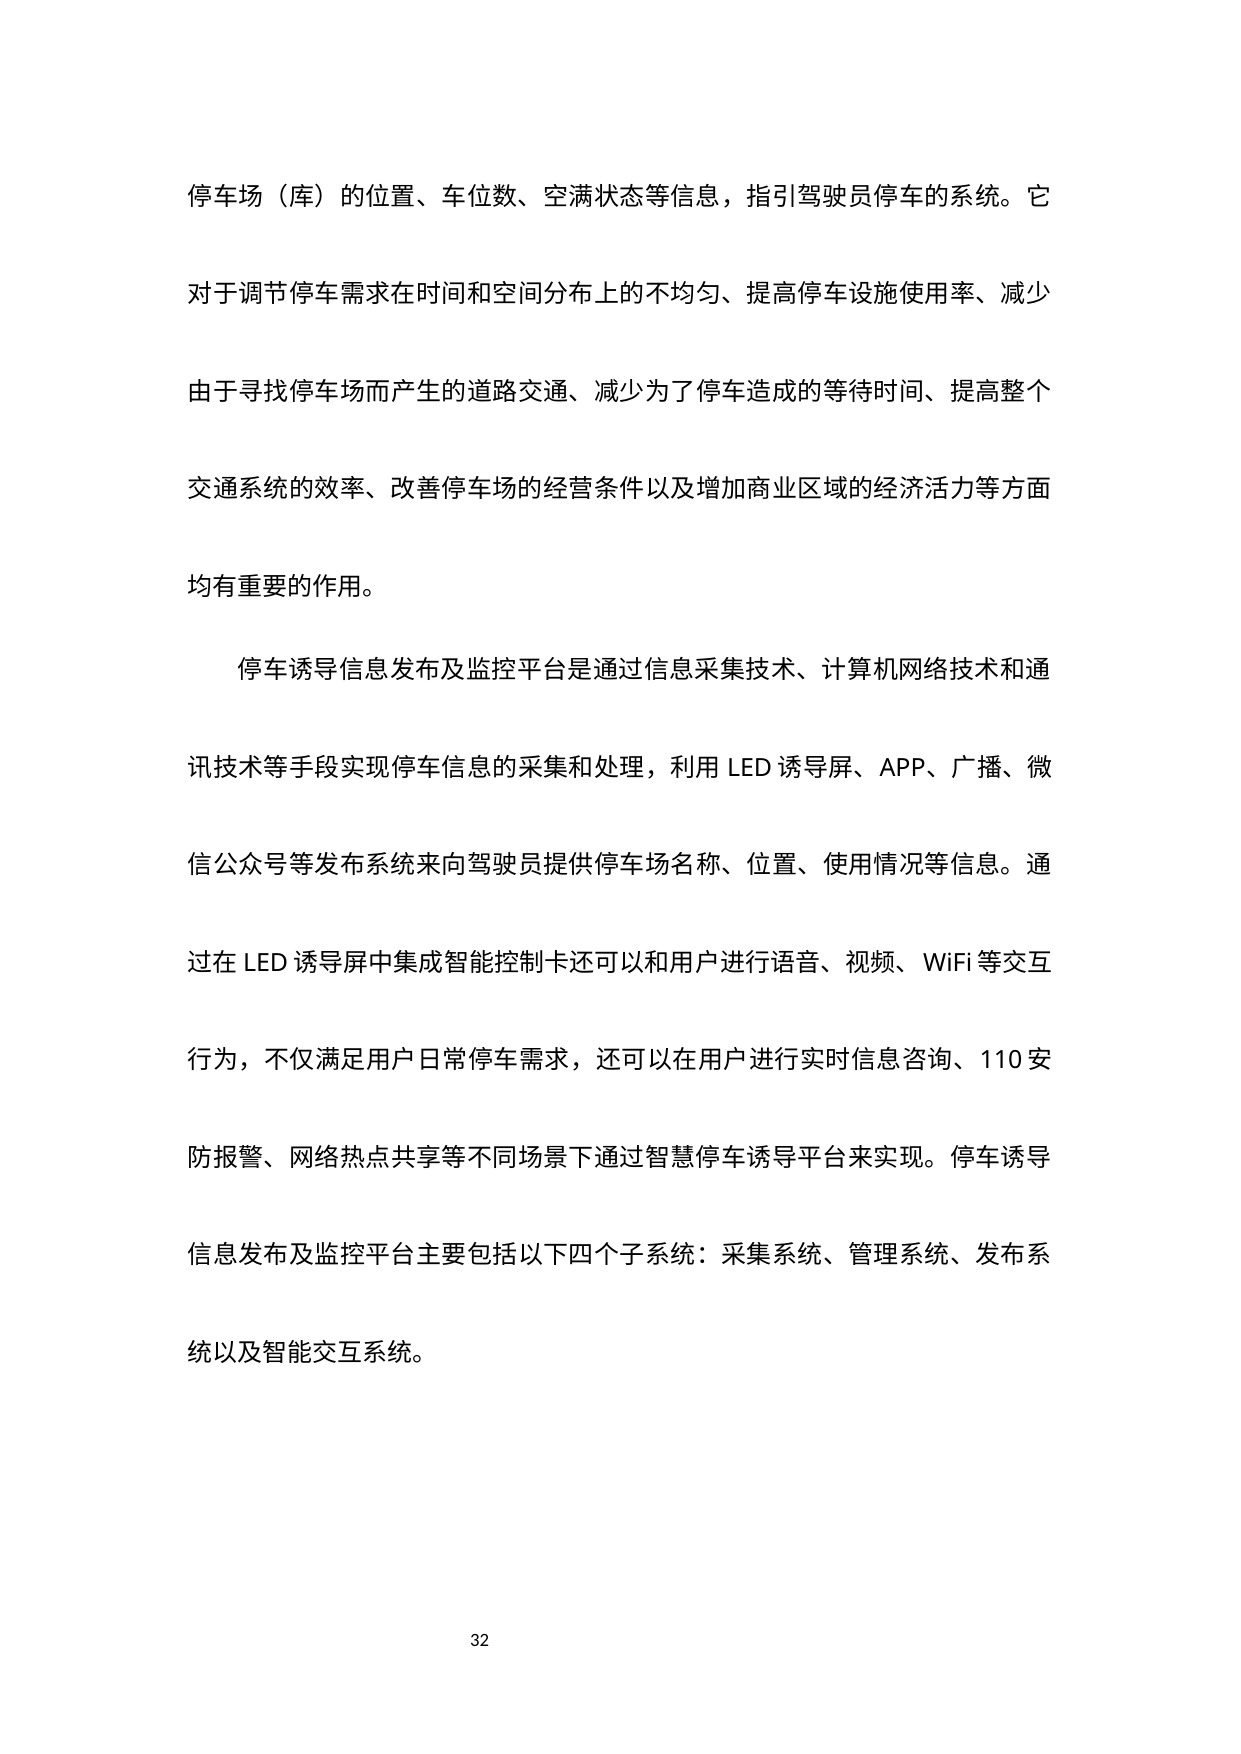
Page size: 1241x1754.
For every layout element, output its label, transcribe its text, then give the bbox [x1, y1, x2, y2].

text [187, 162, 1053, 617]
text 停车诱导信息发布及监控平台是通过信息采集技术、计算机网络技术和通讯技术等手段实现停车信息的采集和处理，利用LED诱导屏、APP、广播、微信公众号等发布系统来向驾驶员提供停车场名称、位置、使用情况等信息。通过在LED诱导屏中集成智能控制卡还可以和用户进行语音、视频、WiFi等交互行为，不仅满足用户日常停车需求，还可以在用户进行实时信息咨询、110安防报警、网络热点共享等不同场景下通过智慧停车诱导平台来实现。停车诱导信息发布及监控平台主要包括以下四个子系统：采集系统、管理系统、发布系统以及智能交互系统。 [187, 635, 1053, 1383]
